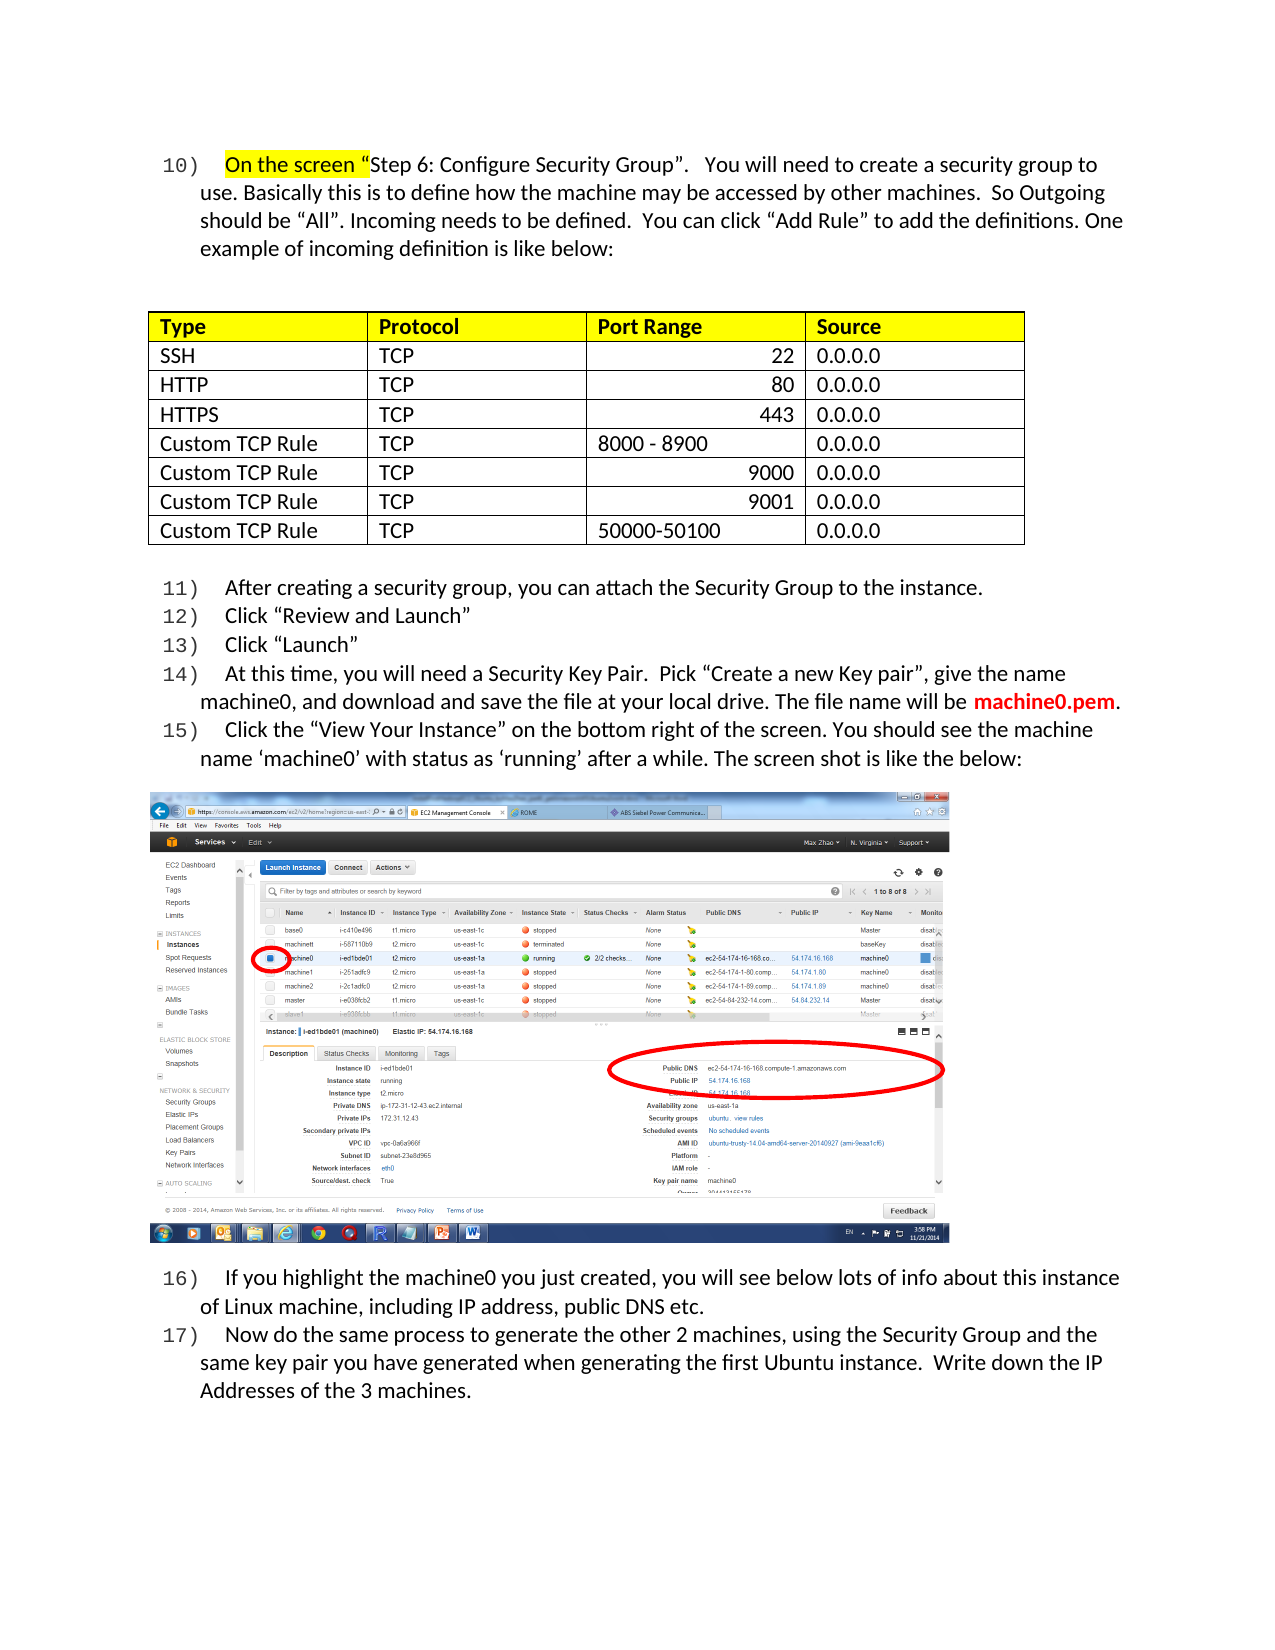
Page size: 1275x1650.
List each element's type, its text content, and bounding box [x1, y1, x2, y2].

table_cell 8000 - 8900 [587, 429, 805, 457]
table_header Port Range [587, 313, 805, 341]
list Click “Launch” [162, 630, 1125, 659]
table_cell SSH [149, 342, 367, 369]
table_cell Custom TCP Rule [149, 458, 367, 486]
table_cell 9000 [587, 458, 805, 486]
table_cell TCP [368, 371, 586, 399]
list On the screen “Step 6: Configure Security Group”. You will need to create a security group to use. Basically this is to define how the machine may be accessed by other machines. So Outgoing should be “All”. Incoming needs to be defined. You can click “Add Rule” to add the definitions. One example of incoming definition is like below: [162, 150, 1125, 263]
table_cell TCP [368, 400, 586, 428]
table_cell TCP [368, 429, 586, 457]
table_cell TCP [368, 342, 586, 369]
table_cell 9001 [587, 487, 805, 515]
table_cell 0.0.0.0 [806, 371, 1024, 399]
table_cell TCP [368, 487, 586, 515]
table_cell 50000-50100 [587, 516, 805, 544]
list At this time, you will need a Security Key Pair. Pick “Create a new Key pair”, give the name machine0, and download and save the file at your local drive. The file name will be machine0.pem. [162, 659, 1125, 715]
list After creating a security group, you can attach the Security Group to the instance. [162, 573, 1125, 602]
table_cell 0.0.0.0 [806, 429, 1024, 457]
table_cell Custom TCP Rule [149, 487, 367, 515]
table_cell TCP [368, 516, 586, 544]
table_cell 80 [587, 371, 805, 399]
table_cell 0.0.0.0 [806, 342, 1024, 369]
list If you highlight the machine0 you just created, you will see below lots of info about this instance of Linux machine, including IP address, public DNS etc. [162, 1263, 1125, 1320]
table_cell HTTP [149, 371, 367, 399]
list Now do the same process to generate the other 2 machines, using the Security Group and the same key pair you have generated when generating the first Ubuntu instance. Write down the IP Addresses of the 3 machines. [162, 1320, 1125, 1404]
list Click “Review and Launch” [162, 602, 1125, 630]
list Click the “View Your Instance” on the bottom right of the screen. You should see the machine name ‘machine0’ with status as ‘running’ after a while. The screen shot is like the below: [162, 715, 1125, 772]
table_cell HTTPS [149, 400, 367, 428]
table_cell 0.0.0.0 [806, 516, 1024, 544]
table_cell 443 [587, 400, 805, 428]
table_header Protocol [368, 313, 586, 341]
table_header Type [149, 313, 367, 341]
picture [156, 809, 164, 814]
table_header Source [806, 313, 1024, 341]
table_cell 0.0.0.0 [806, 487, 1024, 515]
table_cell 0.0.0.0 [806, 400, 1024, 428]
table_cell 0.0.0.0 [806, 458, 1024, 486]
table_cell Custom TCP Rule [149, 516, 367, 544]
table_cell Custom TCP Rule [149, 429, 367, 457]
picture [150, 792, 950, 1243]
table_cell TCP [368, 458, 586, 486]
table_cell 22 [587, 342, 805, 369]
